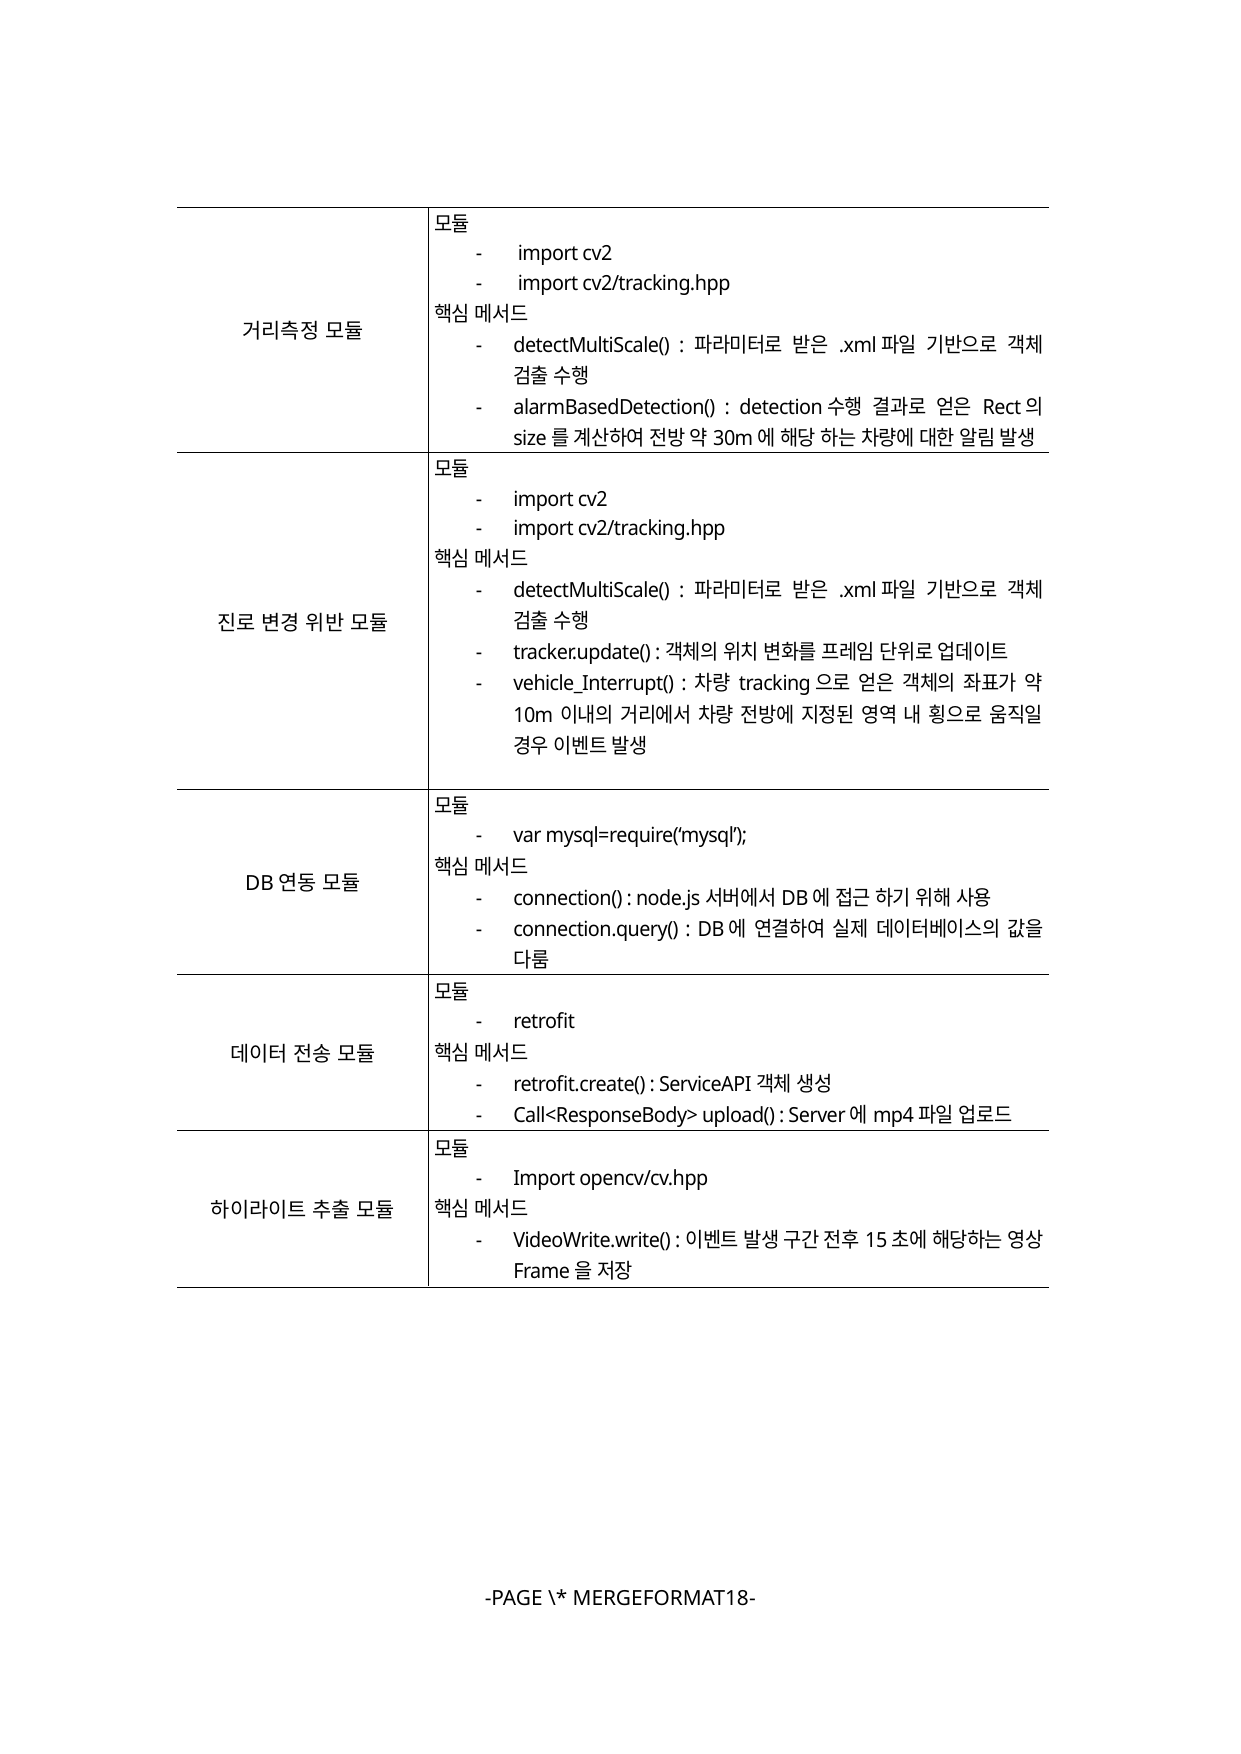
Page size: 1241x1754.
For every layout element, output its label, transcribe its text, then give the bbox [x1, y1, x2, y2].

table_cell 진로 변경 위반 모듈 [177, 453, 428, 789]
table_cell 모듈 retrofit 핵심 메서드 retrofit.create() : ServiceAPI 객체 생성 Call<ResponseBody> upload() : Server에 mp4파일 업로드 [429, 975, 1049, 1130]
table_cell 데이터 전송 모듈 [177, 975, 428, 1130]
table_cell 하이라이트 추출 모듈 [177, 1131, 428, 1286]
table_cell 모듈 import cv2 import cv2/tracking.hpp 핵심 메서드 detectMultiScale() : 파라미터로 받은 .xml파일 기반으로 객체 검출 수행 alarmBasedDetection() : detection수행 결과로 얻은 Rect의 size를 계산하여 전방 약 30m에 해당 하는 차량에 대한 알림 발생 [429, 208, 1049, 452]
table_cell 모듈 import cv2 import cv2/tracking.hpp 핵심 메서드 detectMultiScale() : 파라미터로 받은 .xml파일 기반으로 객체 검출 수행 tracker.update() : 객체의 위치 변화를 프레임 단위로 업데이트 vehicle_Interrupt() : 차량 tracking으로 얻은 객체의 좌표가 약 10m 이내의 거리에서 차량 전방에 지정된 영역 내 횡으로 움직일 경우 이벤트 발생 [429, 453, 1049, 789]
table_cell 모듈 var mysql=require(‘mysql’); 핵심 메서드 connection() : node.js 서버에서 DB에 접근 하기 위해 사용 connection.query() : DB에 연결하여 실제 데이터베이스의 값을 다룸 [429, 790, 1049, 974]
table_cell 거리측정 모듈 [177, 208, 428, 452]
table_cell 모듈 Import opencv/cv.hpp 핵심 메서드 VideoWrite.write() : 이벤트 발생 구간 전후 15초에 해당하는 영상 Frame을 저장 [429, 1131, 1049, 1286]
table_cell DB연동 모듈 [177, 790, 428, 974]
